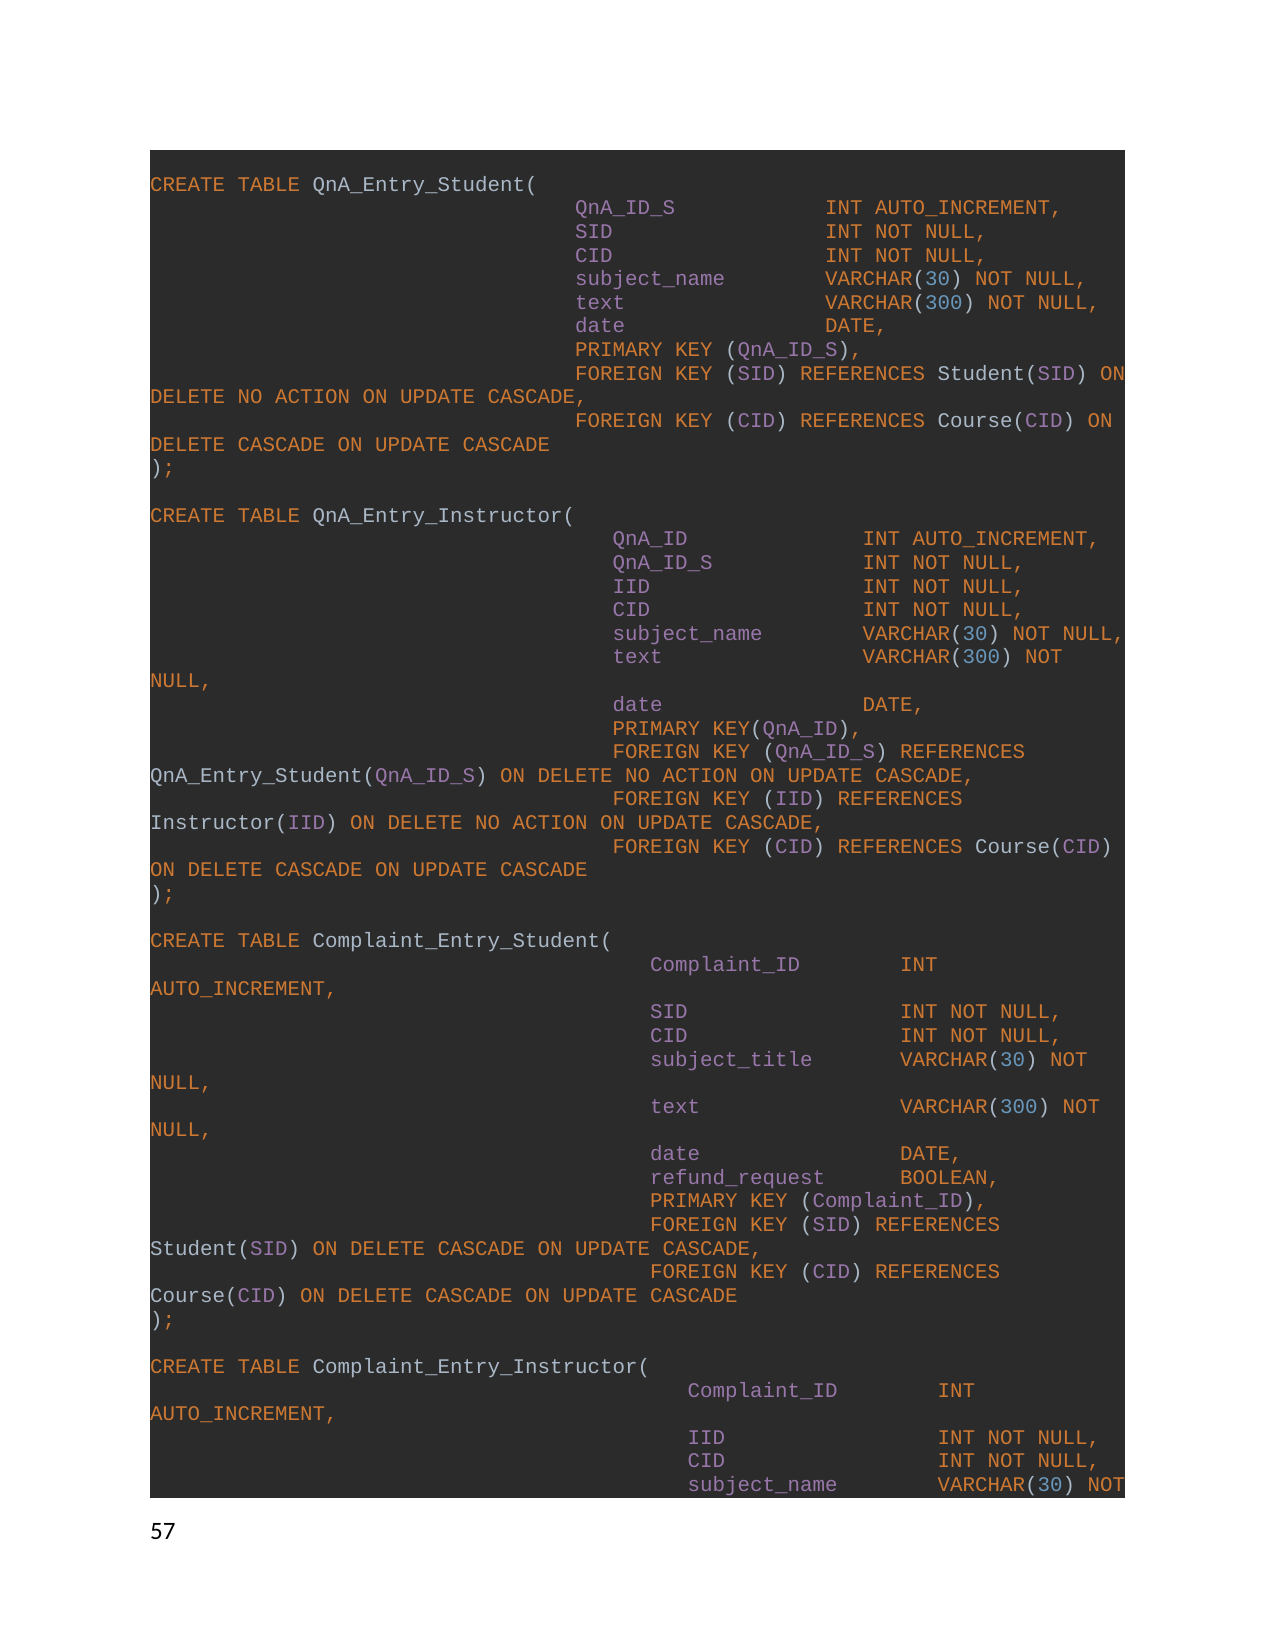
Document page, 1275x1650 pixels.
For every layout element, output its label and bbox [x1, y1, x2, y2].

text [150, 150, 1125, 1498]
